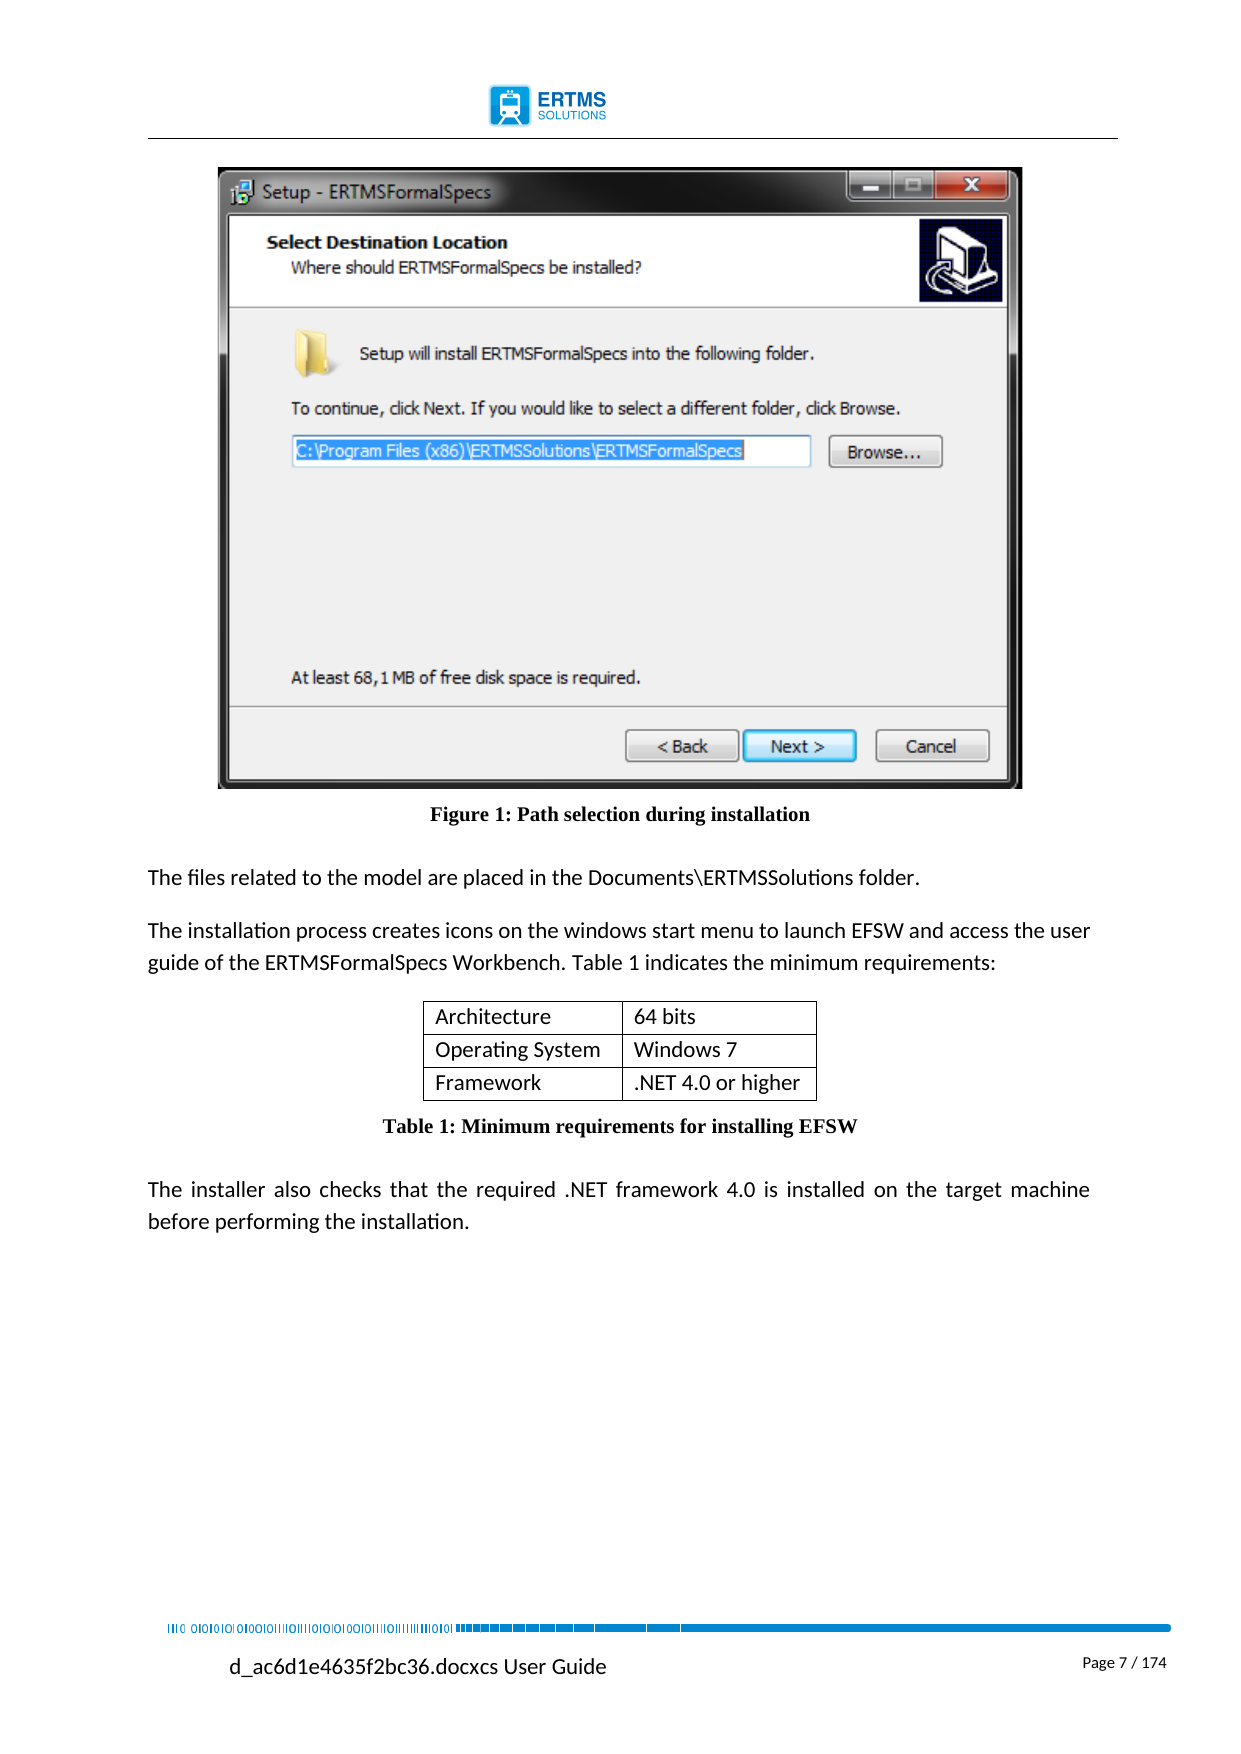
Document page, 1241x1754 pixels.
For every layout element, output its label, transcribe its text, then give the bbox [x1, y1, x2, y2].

text The files related to the model are placed in the Documents\ERTMSSolutions folder. [148, 863, 1093, 891]
table_header 64 bits [623, 1002, 816, 1034]
table_cell Operating System [424, 1035, 622, 1067]
text The installation process creates icons on the windows start menu to launch EFSW and access the user guide of the ERTMSFormalSpecs Workbench. Table 1 indicates the minimum requirements: [148, 916, 1093, 976]
text Table 1: Minimum requirements for installing EFSW [148, 1113, 1093, 1138]
text Figure 1: Path selection during installation [148, 801, 1093, 826]
table_header Architecture [424, 1002, 622, 1034]
table_cell Windows 7 [623, 1035, 816, 1067]
table_cell .NET 4.0 or higher [623, 1068, 816, 1100]
picture [167, 1624, 1171, 1633]
table_cell Framework [424, 1068, 622, 1100]
picture [217, 167, 1023, 789]
picture [477, 73, 617, 138]
text The installer also checks that the required .NET framework 4.0 is installed on the target machine before performing the installation. [148, 1175, 1093, 1235]
